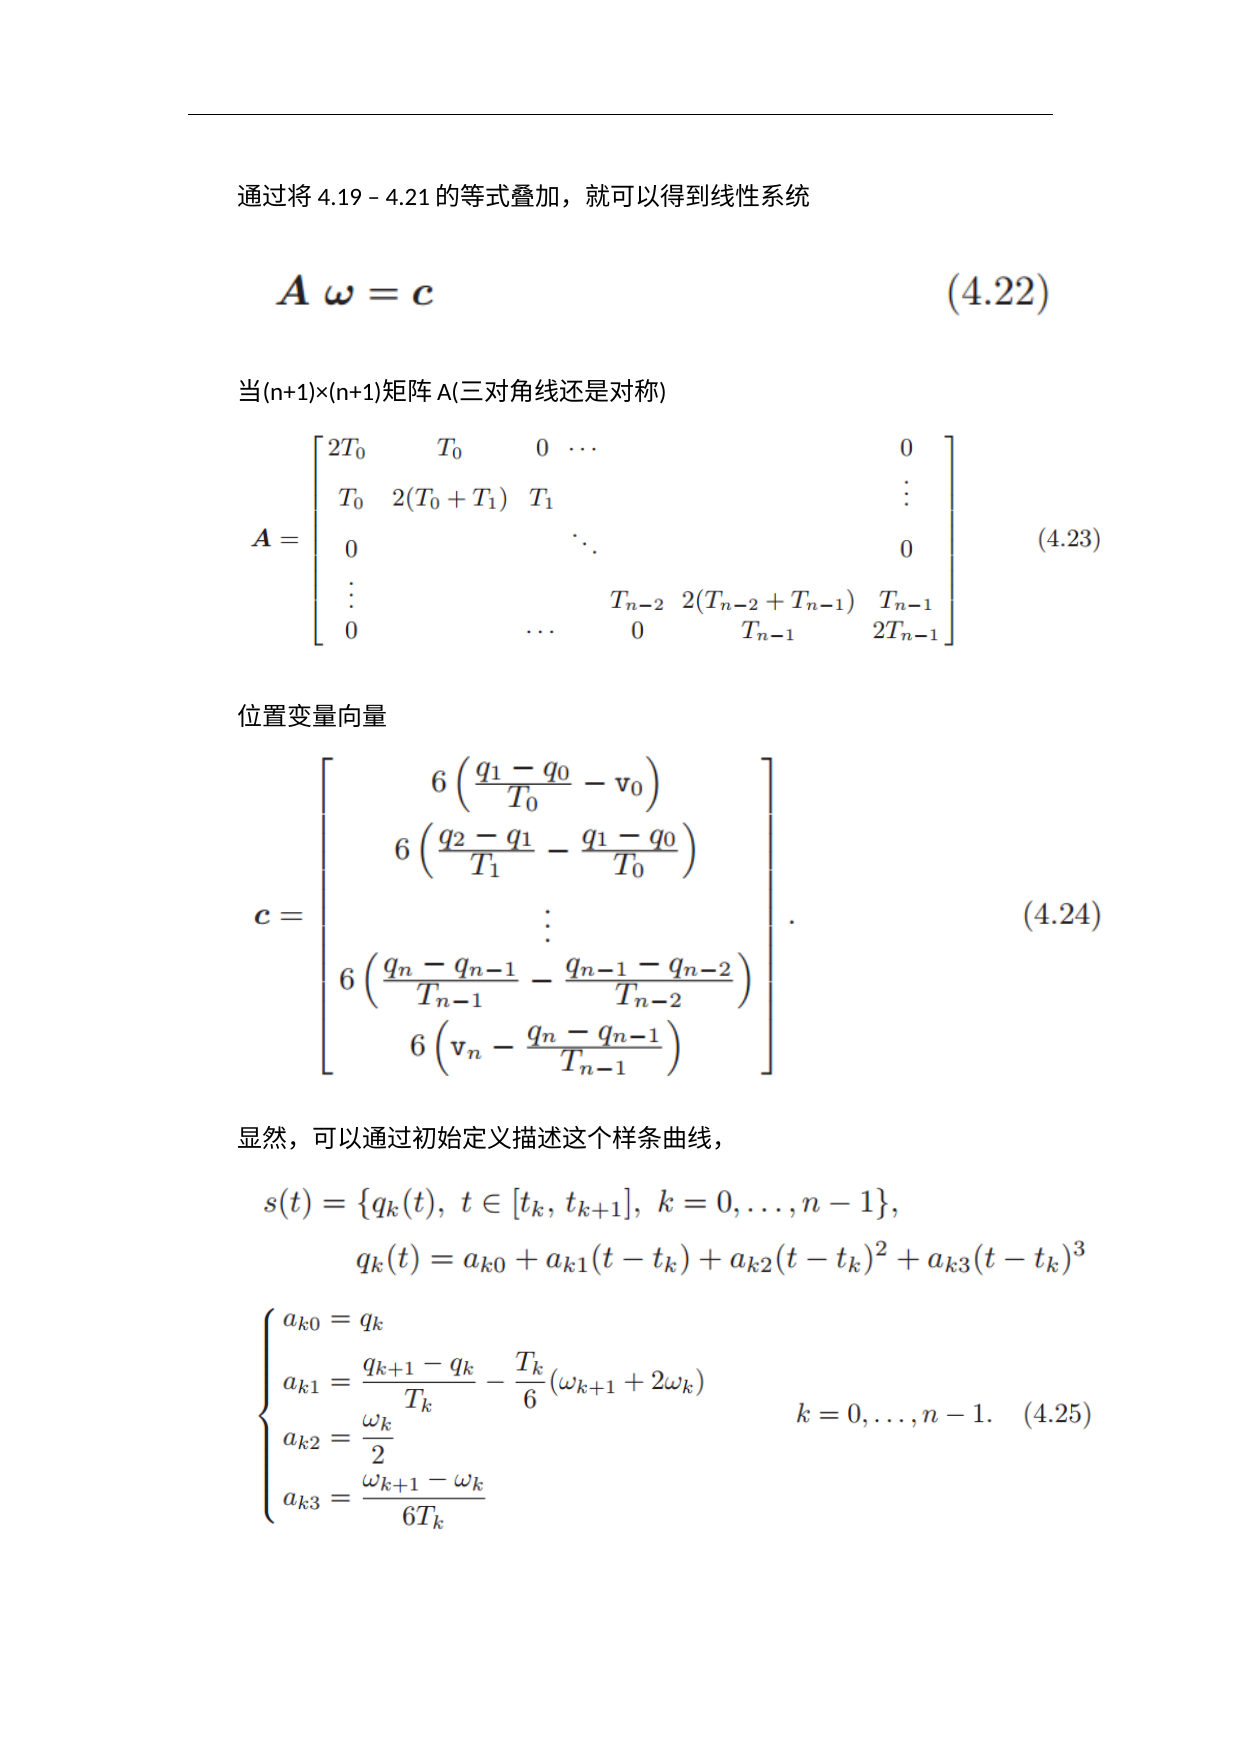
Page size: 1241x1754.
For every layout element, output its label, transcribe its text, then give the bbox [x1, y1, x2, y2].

text 当(n+1)×(n+1)矩阵A(三对角线还是对称) [187, 357, 1053, 422]
picture [237, 422, 1103, 658]
picture [237, 227, 1072, 349]
picture [237, 747, 1103, 1102]
text 通过将4.19 – 4.21的等式叠加，就可以得到线性系统 [187, 162, 1053, 227]
picture [237, 1169, 1103, 1297]
picture [237, 1299, 1103, 1536]
text 位置变量向量 [187, 682, 1053, 747]
text 显然，可以通过初始定义描述这个样条曲线， [187, 1104, 1053, 1169]
